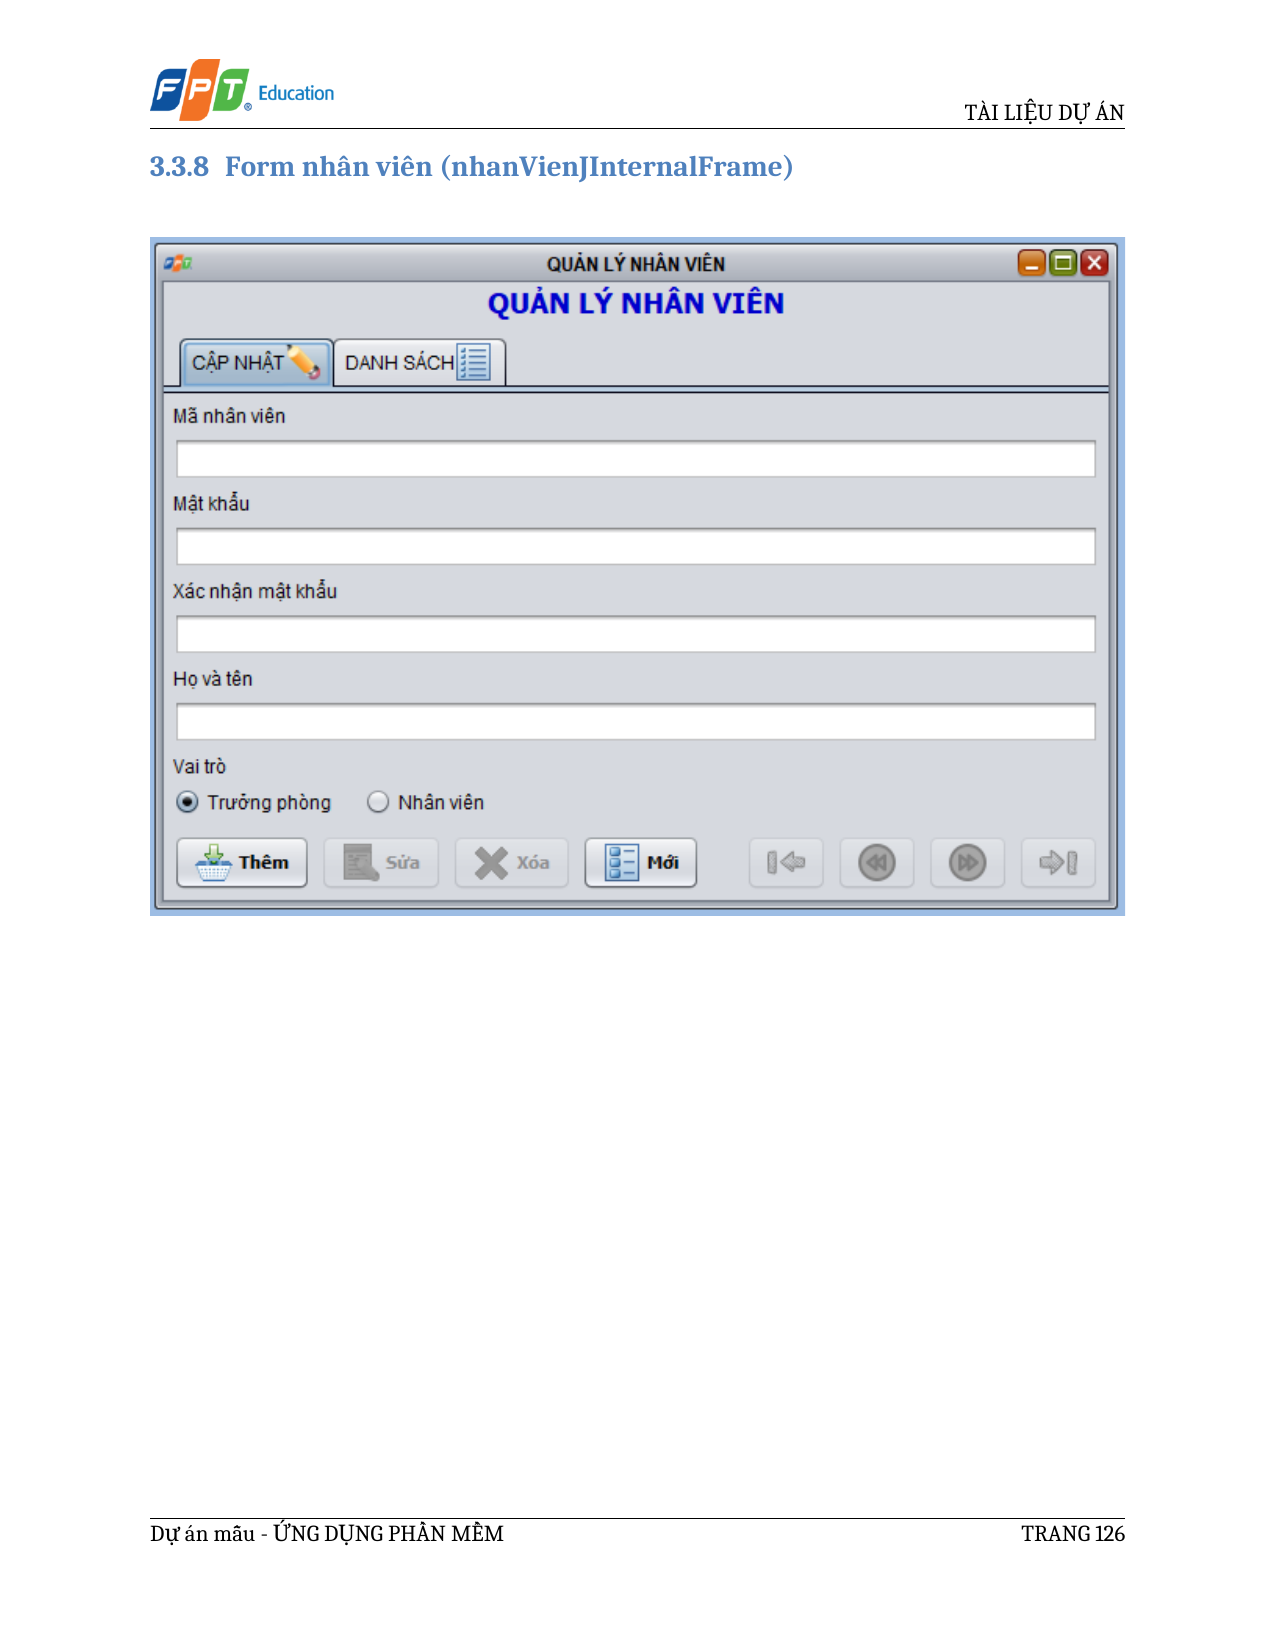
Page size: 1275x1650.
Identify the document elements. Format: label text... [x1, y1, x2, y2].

picture [150, 59, 336, 121]
picture [150, 237, 1125, 916]
subtitle Form nhân viên (nhanVienJInternalFrame) [150, 150, 1125, 183]
